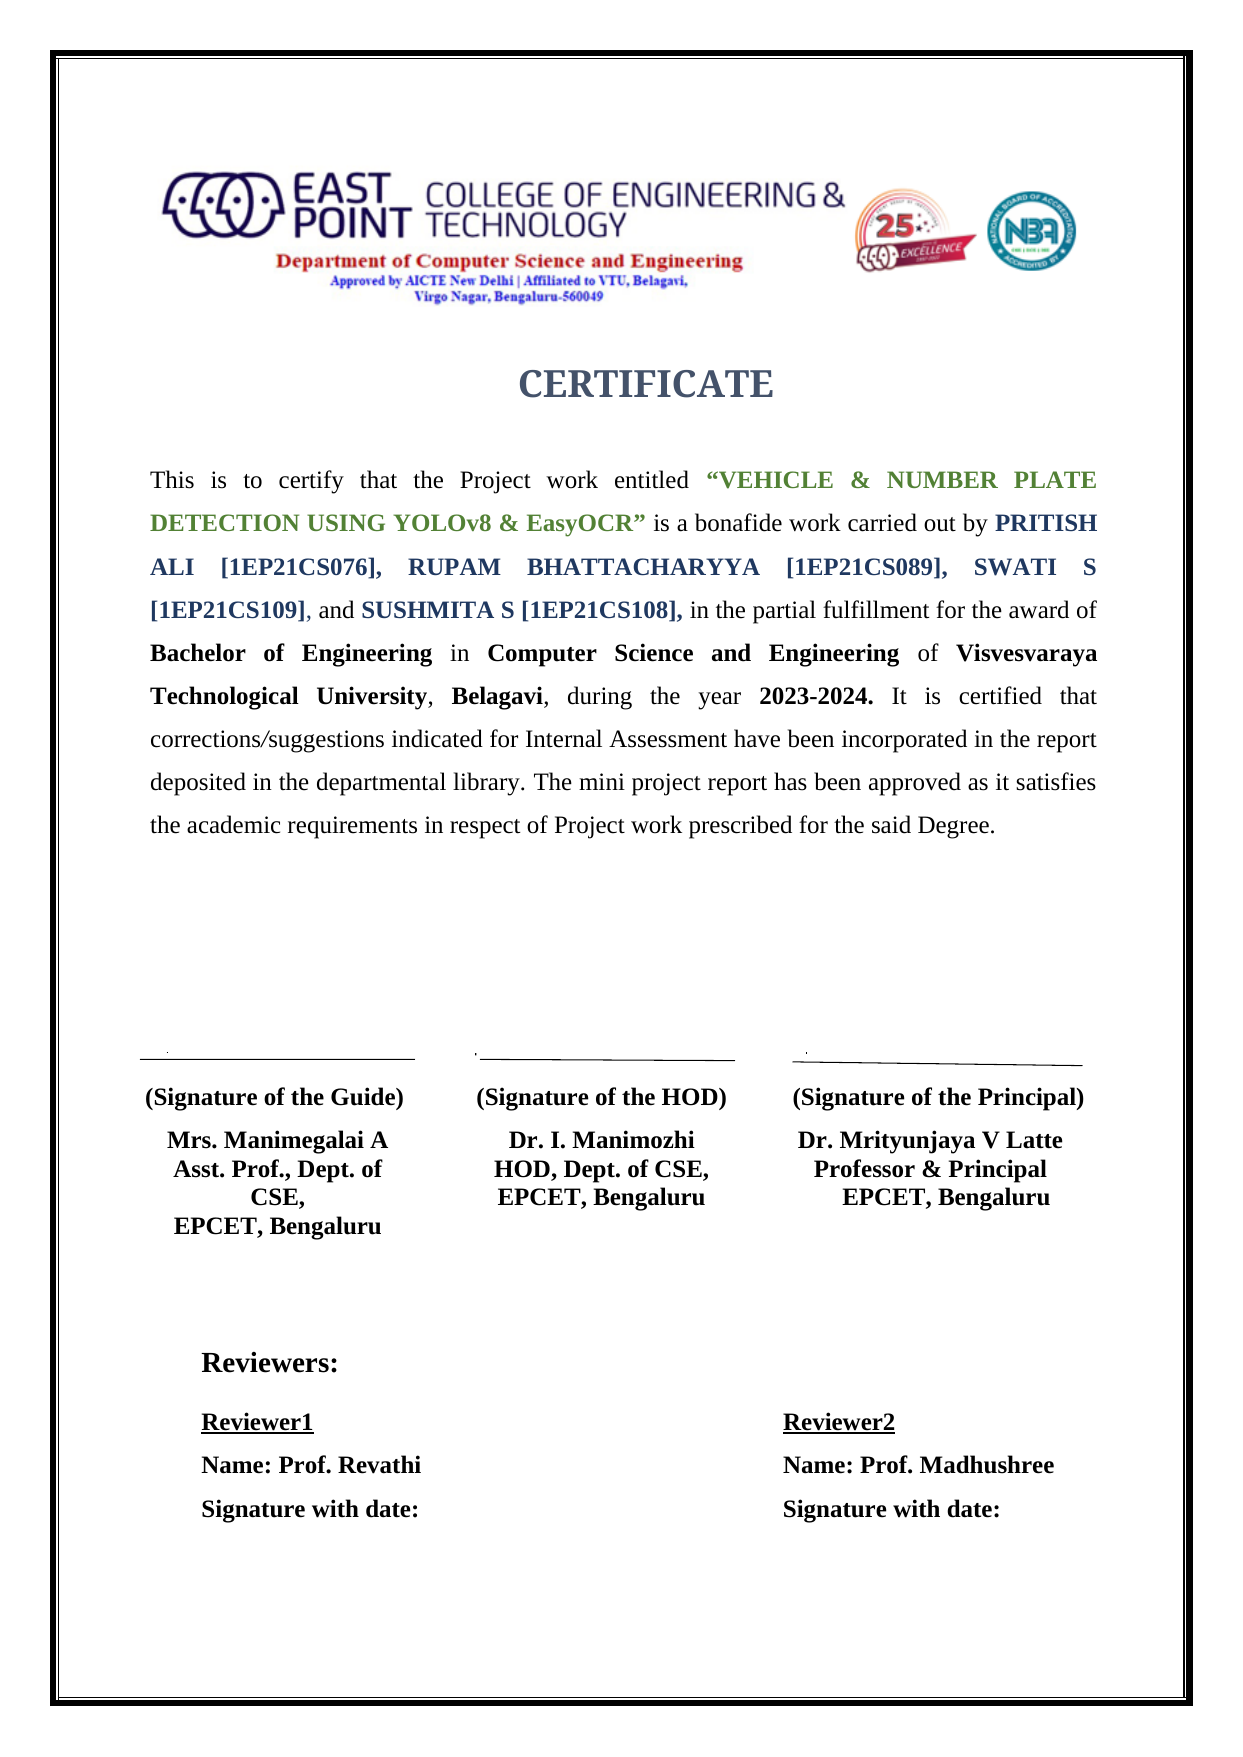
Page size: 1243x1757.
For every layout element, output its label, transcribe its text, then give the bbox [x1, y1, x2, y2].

text Signature with date: Signature with date: [201, 1494, 1093, 1522]
text This is to certify that the Project work entitled “VEHICLE & NUMBER PLATE DETECTION USING YOLOv8 & EasyOCR” is a bonafide work carried out by PRITISH ALI [1EP21CS076], RUPAM BHATTACHARYYA [1EP21CS089], SWATI S [1EP21CS109], and SUSHMITA S [1EP21CS108], in the partial fulfillment for the award of Bachelor of Engineering in Computer Science and Engineering of Visvesvaraya Technological University, Belagavi, during the year 2023-2024. It is certified that corrections/suggestions indicated for Internal Assessment have been incorporated in the report deposited in the departmental library. The mini project report has been approved as it satisfies the academic requirements in respect of Project work prescribed for the said Degree. [150, 465, 1097, 839]
table_header (Signature of the HOD) Dr. I. Manimozhi HOD, Dept. of CSE, EPCET, Bengaluru [422, 1082, 761, 1240]
subtitle Reviewers: [201, 1345, 1093, 1378]
table_header (Signature of the Principal) Dr. Mrityunjaya V Latte Professor & Principal EPCET, Bengaluru [761, 1082, 1116, 1240]
subtitle CERTIFICATE [197, 358, 1046, 409]
text Reviewer1 Reviewer2 [201, 1407, 1093, 1436]
table_header (Signature of the Guide) Mrs. Manimegalai A Asst. Prof., Dept. of CSE, EPCET, Bengaluru [127, 1082, 422, 1240]
picture [151, 147, 1092, 307]
subtitle Name: Prof. Revathi Name: Prof. Madhushree [201, 1450, 1093, 1479]
